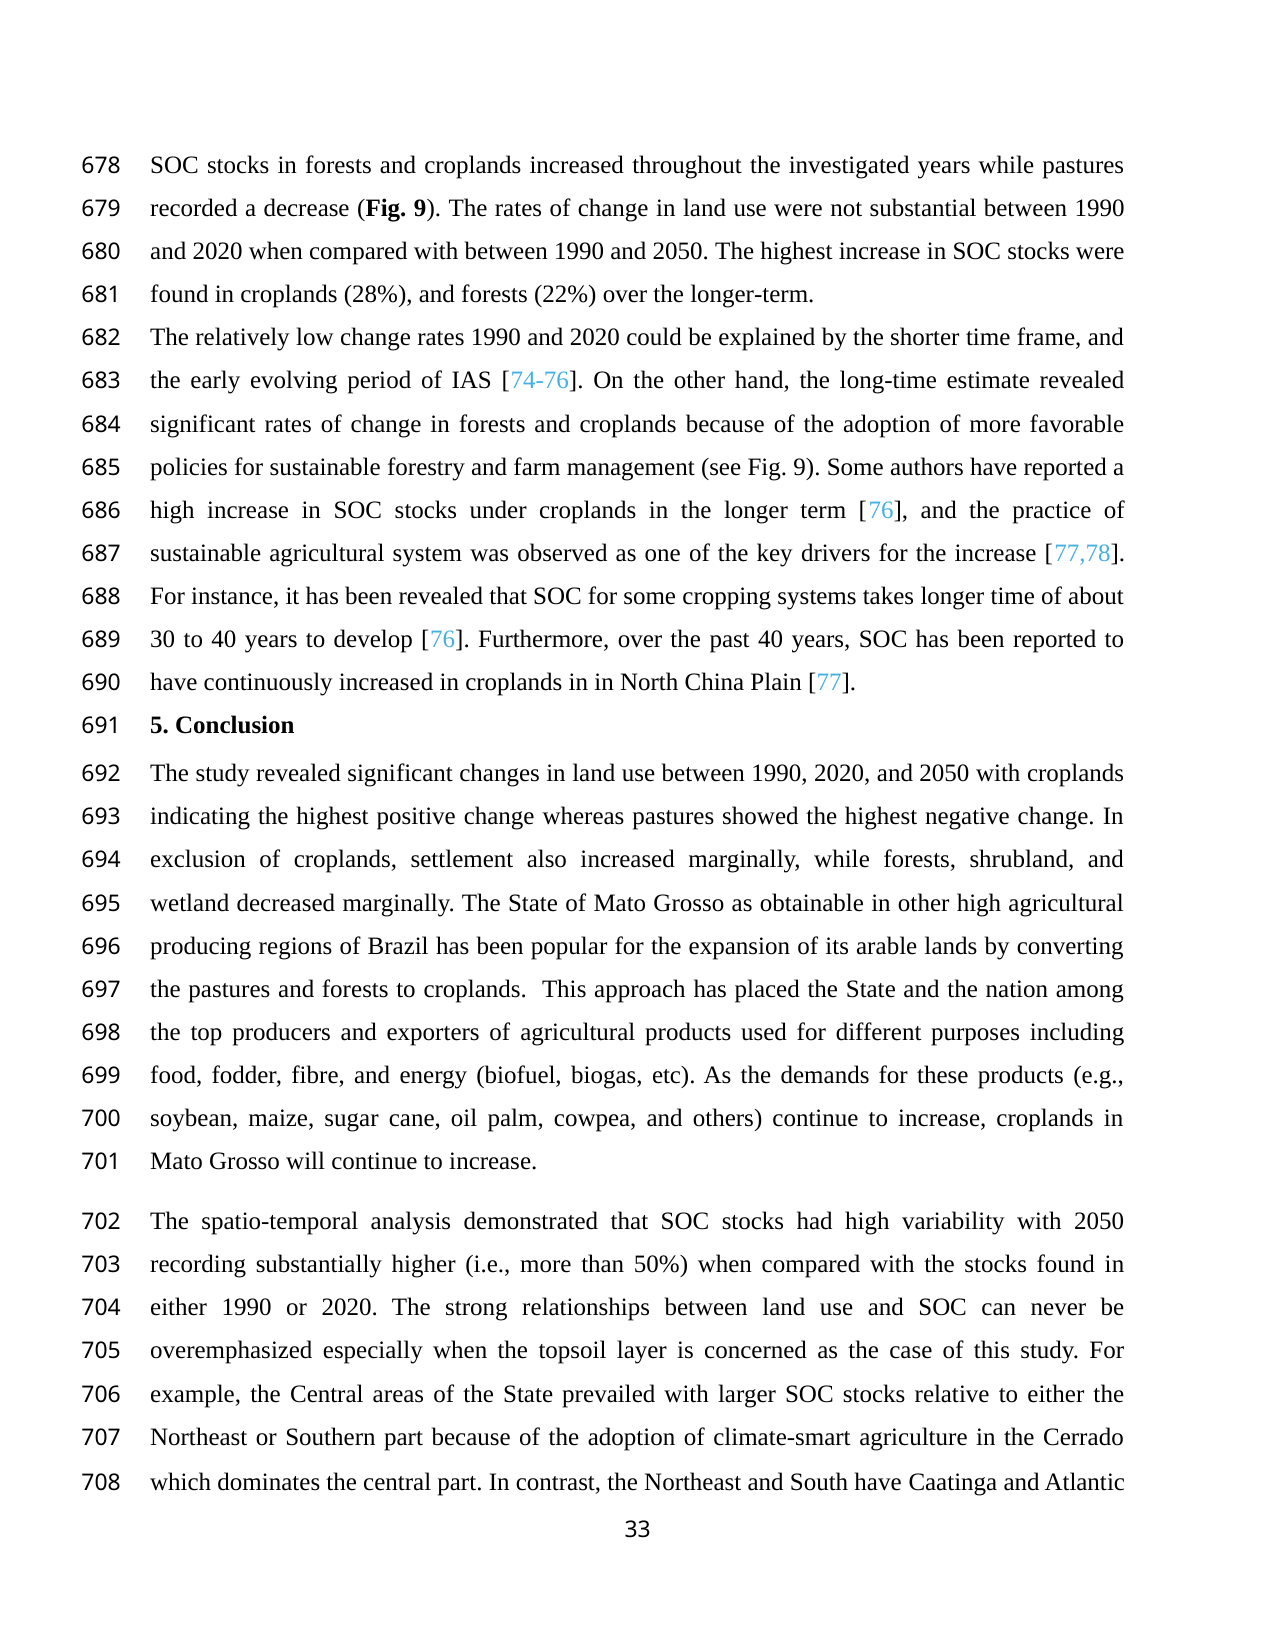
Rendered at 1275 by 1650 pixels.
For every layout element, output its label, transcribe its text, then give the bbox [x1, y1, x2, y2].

text SOC stocks in forests and croplands increased throughout the investigated years while pastures recorded a decrease (Fig. 9). The rates of change in land use were not substantial between 1990 and 2020 when compared with between 1990 and 2050. The highest increase in SOC stocks were found in croplands (28%), and forests (22%) over the longer-term. [150, 150, 1125, 308]
text 5. Conclusion [150, 711, 1125, 739]
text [150, 1206, 1125, 1497]
text The relatively low change rates 1990 and 2020 could be explained by the shorter time frame, and the early evolving period of IAS [74-76]. On the other hand, the long-time estimate revealed significant rates of change in forests and croplands because of the adoption of more favorable policies for sustainable forestry and farm management (see Fig. 9). Some authors have reported a high increase in SOC stocks under croplands in the longer term [76], and the practice of sustainable agricultural system was observed as one of the key drivers for the increase [77,78]. For instance, it has been revealed that SOC for some cropping systems takes longer time of about 30 to 40 years to develop [76]. Furthermore, over the past 40 years, SOC has been reported to have continuously increased in croplands in in North China Plain [77]. [150, 322, 1125, 696]
text The study revealed significant changes in land use between 1990, 2020, and 2050 with croplands indicating the highest positive change whereas pastures showed the highest negative change. In exclusion of croplands, settlement also increased marginally, while forests, shrubland, and wetland decreased marginally. The State of Mato Grosso as obtainable in other high agricultural producing regions of Brazil has been popular for the expansion of its arable lands by converting the pastures and forests to croplands. This approach has placed the State and the nation among the top producers and exporters of agricultural products used for different purposes including food, fodder, fibre, and energy (biofuel, biogas, etc). As the demands for these products (e.g., soybean, maize, sugar cane, oil palm, cowpea, and others) continue to increase, croplands in Mato Grosso will continue to increase. [150, 758, 1125, 1175]
